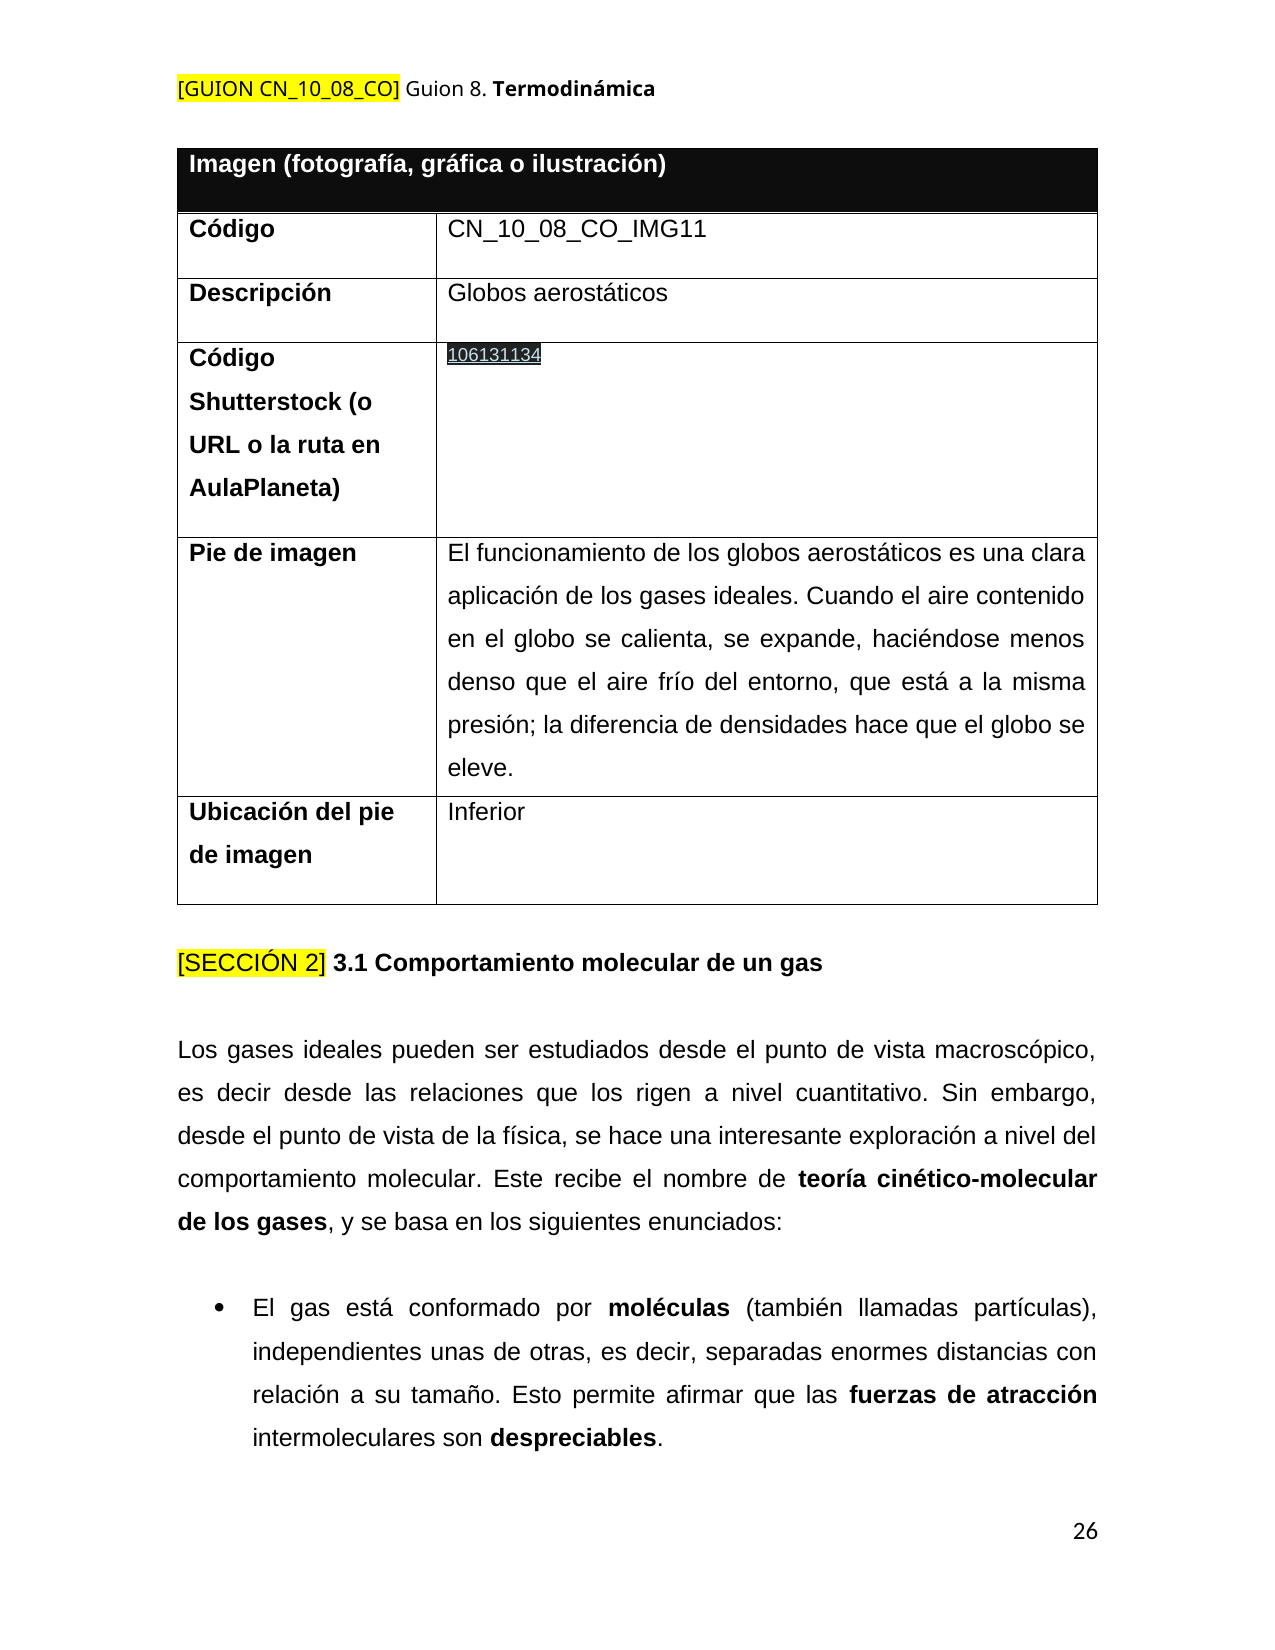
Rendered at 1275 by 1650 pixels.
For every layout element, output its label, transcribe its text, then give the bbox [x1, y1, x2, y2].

table_cell El funcionamiento de los globos aerostáticos es una clara aplicación de los gases ideales. Cuando el aire contenido en el globo se calienta, se expande, haciéndose menos denso que el aire frío del entorno, que está a la misma presión; la diferencia de densidades hace que el globo se eleve. [437, 538, 1097, 796]
table_cell Código Shutterstock (o URL o la ruta en AulaPlaneta) [178, 343, 436, 537]
table_cell Pie de imagen [178, 538, 436, 796]
table_cell 106131134 [437, 343, 1097, 537]
table_header Imagen (fotografía, gráfica o ilustración) [178, 149, 1097, 212]
table_cell Descripción [178, 279, 436, 342]
text Los gases ideales pueden ser estudiados desde el punto de vista macroscópico, es decir desde las relaciones que los rigen a nivel cuantitativo. Sin embargo, desde el punto de vista de la física, se hace una interesante exploración a nivel del comportamiento molecular. Este recibe el nombre de teoría cinético-molecular de los gases, y se basa en los siguientes enunciados: [177, 1035, 1098, 1236]
table_cell CN_10_08_CO_IMG11 [437, 214, 1097, 277]
list El gas está conformado por moléculas (también llamadas partículas), independientes unas de otras, es decir, separadas enormes distancias con relación a su tamaño. Esto permite afirmar que las fuerzas de atracción intermoleculares son despreciables. [215, 1293, 1098, 1452]
table_cell Inferior [437, 797, 1097, 904]
table_cell Código [178, 214, 436, 277]
text [SECCIÓN 2] 3.1 Comportamiento molecular de un gas [177, 948, 1098, 977]
table_cell Globos aerostáticos [437, 279, 1097, 342]
table_cell Ubicación del pie de imagen [178, 797, 436, 904]
